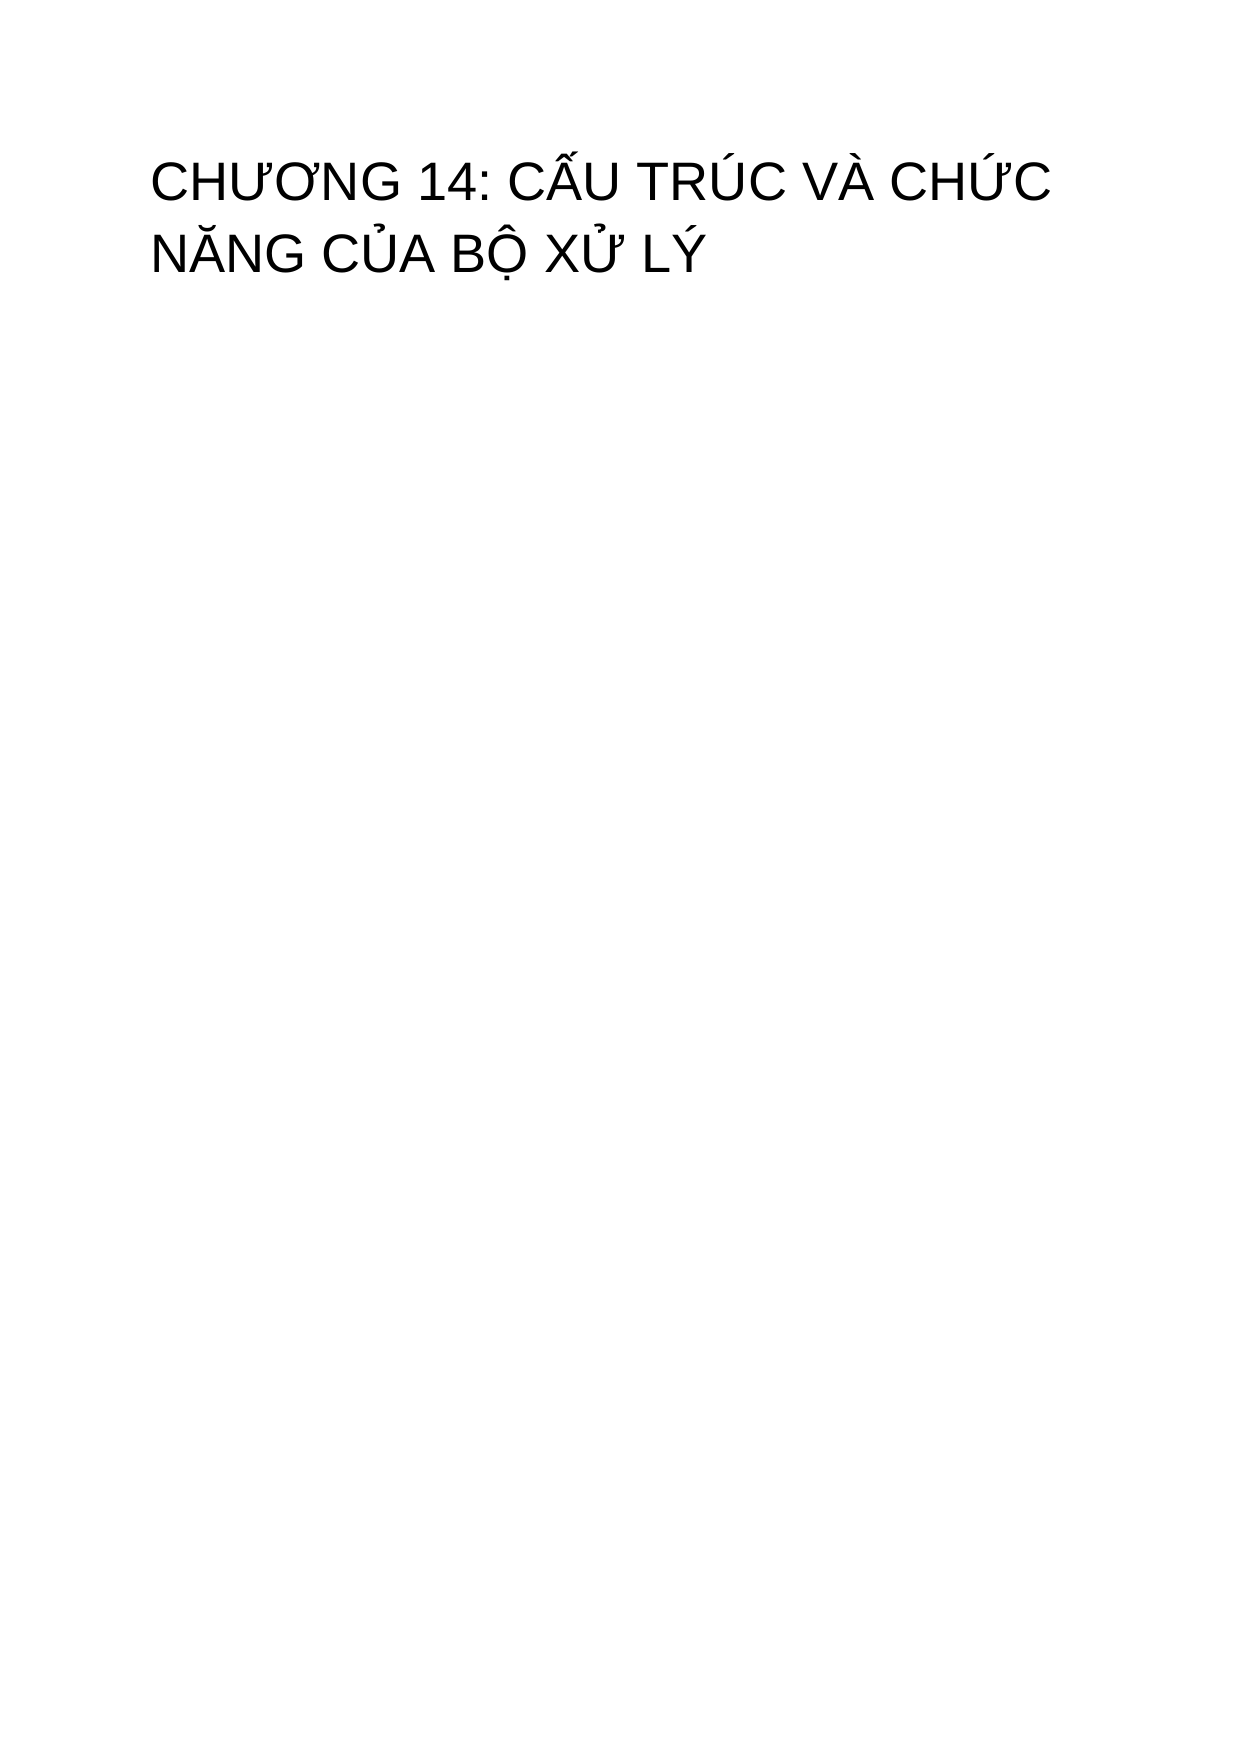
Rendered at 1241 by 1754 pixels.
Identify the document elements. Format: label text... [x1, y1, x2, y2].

title CHƯƠNG 14: CẤU TRÚC VÀ CHỨC NĂNG CỦA BỘ XỬ LÝ [150, 150, 1090, 284]
